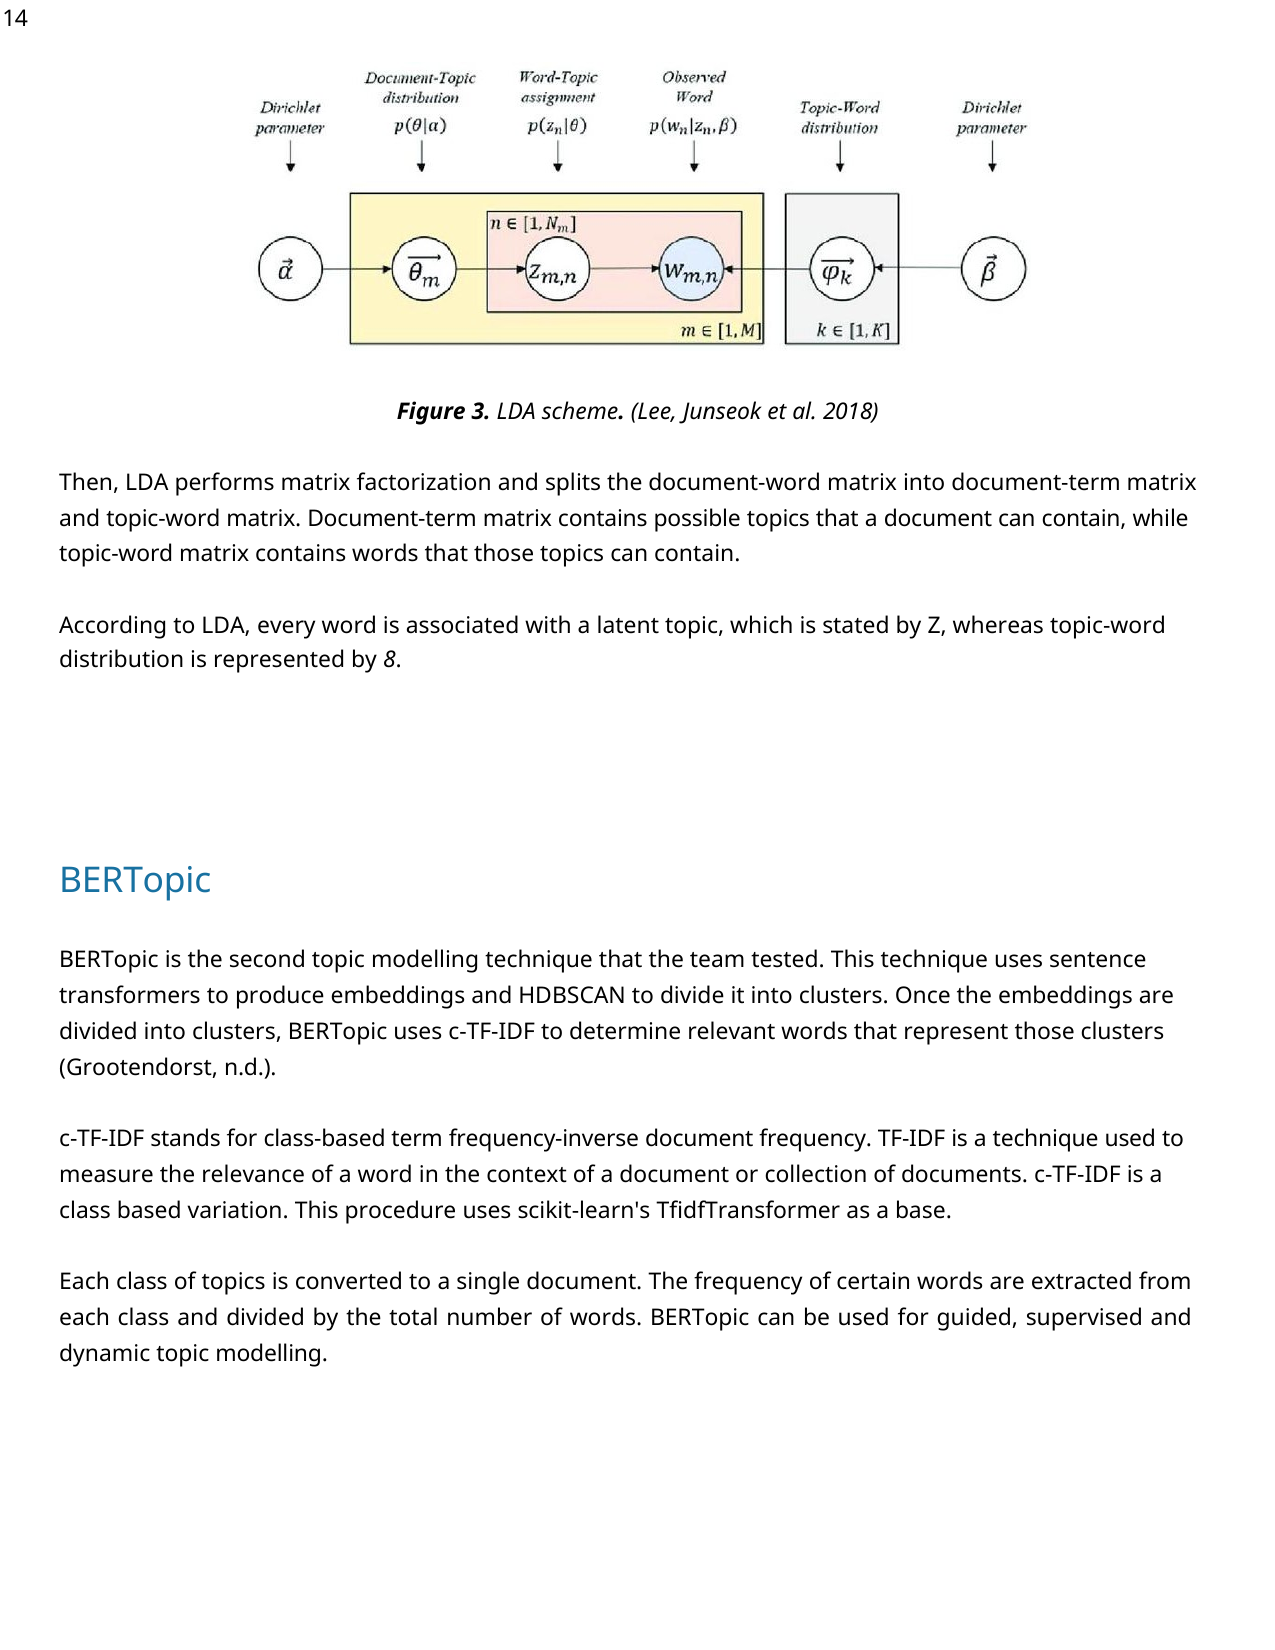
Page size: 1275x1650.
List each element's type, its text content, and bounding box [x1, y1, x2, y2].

text c-TF-IDF stands for class-based term frequency-inverse document frequency. TF-IDF is a technique used to measure the relevance of a word in the context of a document or collection of documents. c-TF-IDF is a class based variation. This procedure uses scikit-learn's TfidfTransformer as a base. [59, 1122, 1211, 1225]
text BERTopic is the second topic modelling technique that the team tested. This technique uses sentence transformers to produce embeddings and HDBSCAN to divide it into clusters. Once the embeddings are divided into clusters, BERTopic uses c-TF-IDF to determine relevant words that represent those clusters (Grootendorst, n.d.). [59, 943, 1211, 1082]
text Then, LDA performs matrix factorization and splits the document-word matrix into document-term matrix and topic-word matrix. Document-term matrix contains possible topics that a document can contain, while topic-word matrix contains words that those topics can contain. [59, 466, 1204, 569]
text Figure 3. LDA scheme. (Lee, Junseok et al. 2018) [37, 395, 1238, 426]
subtitle BERTopic [59, 855, 1275, 903]
text According to LDA, every word is associated with a latent topic, which is stated by Z, whereas topic-word distribution is represented by 8. [59, 609, 1211, 674]
text Each class of topics is converted to a single document. The frequency of certain words are extracted from each class and divided by the total number of words. BERTopic can be used for guided, supervised and dynamic topic modelling. [59, 1265, 1192, 1368]
picture [248, 62, 1031, 351]
